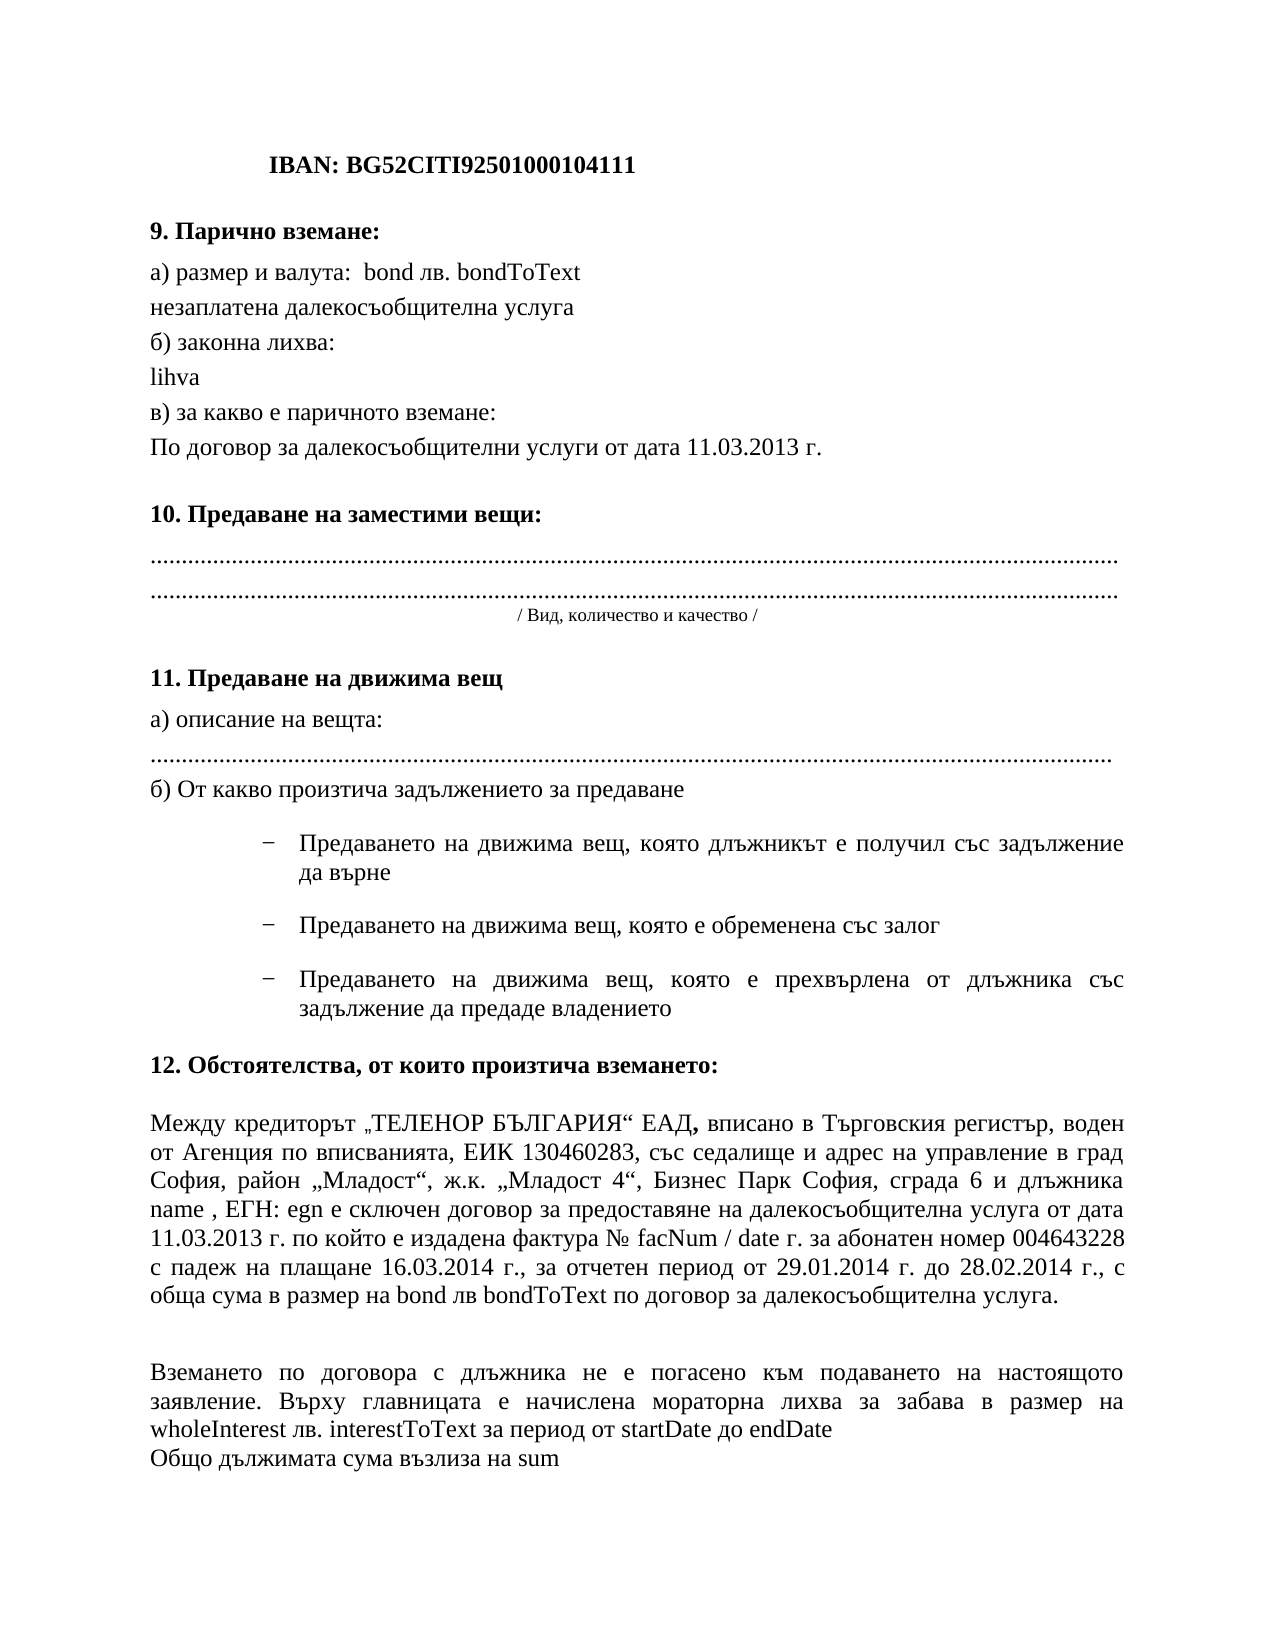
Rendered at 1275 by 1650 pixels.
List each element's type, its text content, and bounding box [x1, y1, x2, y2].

text 12. Обстоятелства, от които произтича вземането: [150, 1050, 1125, 1079]
text По договор за далекосъобщителни услуги от дата 11.03.2013 г. [150, 432, 1125, 461]
list Предаването на движима вещ, която е прехвърлена от длъжника със задължение да предаде владението [261, 964, 1125, 1022]
list Предаването на движима вещ, която е обременена със залог [261, 910, 1125, 939]
text в) за какво е паричното вземане: [150, 397, 1125, 426]
text .......................................................................................................................................................... [150, 739, 1125, 768]
list Предаването на движима вещ, която длъжникът е получил със задължение да върне [261, 828, 1125, 885]
text ........................................................................................................................................................... [150, 540, 1125, 569]
text а) размер и валута: bond лв. bondToText [150, 257, 1125, 286]
text 11. Предаване на движима вещ [150, 663, 1125, 692]
text Общо дължимата сума възлиза на sum [150, 1443, 1125, 1472]
text / Вид, количество и качество / [150, 604, 1125, 625]
text б) От какво произтича задължението за предаване [150, 774, 1125, 803]
text Вземането по договора с длъжника не е погасено към подаването на настоящото заявление. Върху главницата е начислена мораторна лихва за забава в размер на wholeInterest лв. interestToText за период от startDate до endDate [150, 1357, 1125, 1443]
text незаплатена далекосъобщителна услуга [150, 292, 1125, 321]
text а) описание на вещта: [150, 704, 1125, 733]
text Между кредиторът „ТЕЛЕНОР БЪЛГАРИЯ“ ЕАД, вписано в Търговския регистър, воден от Агенция по вписванията, ЕИК 130460283, със седалище и адрес на управление в град София, район „Младост“, ж.к. „Младост 4“, Бизнес Парк София, сграда 6 и длъжника name , ЕГН: egn е сключен договор за предоставяне на далекосъобщителна услуга от дата 11.03.2013 г. по който е издадена фактура № facNum / date г. за абонатен номер 004643228 с падеж на плащане 16.03.2014 г., за отчетен период от 29.01.2014 г. до 28.02.2014 г., с обща сума в размер на bond лв bondToText по договор за далекосъобщителна услуга. [150, 1108, 1125, 1309]
text б) законна лихва: [150, 327, 1125, 356]
text ........................................................................................................................................................... [150, 575, 1125, 604]
text 10. Предаване на заместими вещи: [150, 499, 1125, 527]
text lihva [150, 362, 1125, 391]
text IBAN: BG52CITI92501000104111 [150, 150, 1125, 179]
text 9. Парично вземане: [150, 216, 1125, 245]
